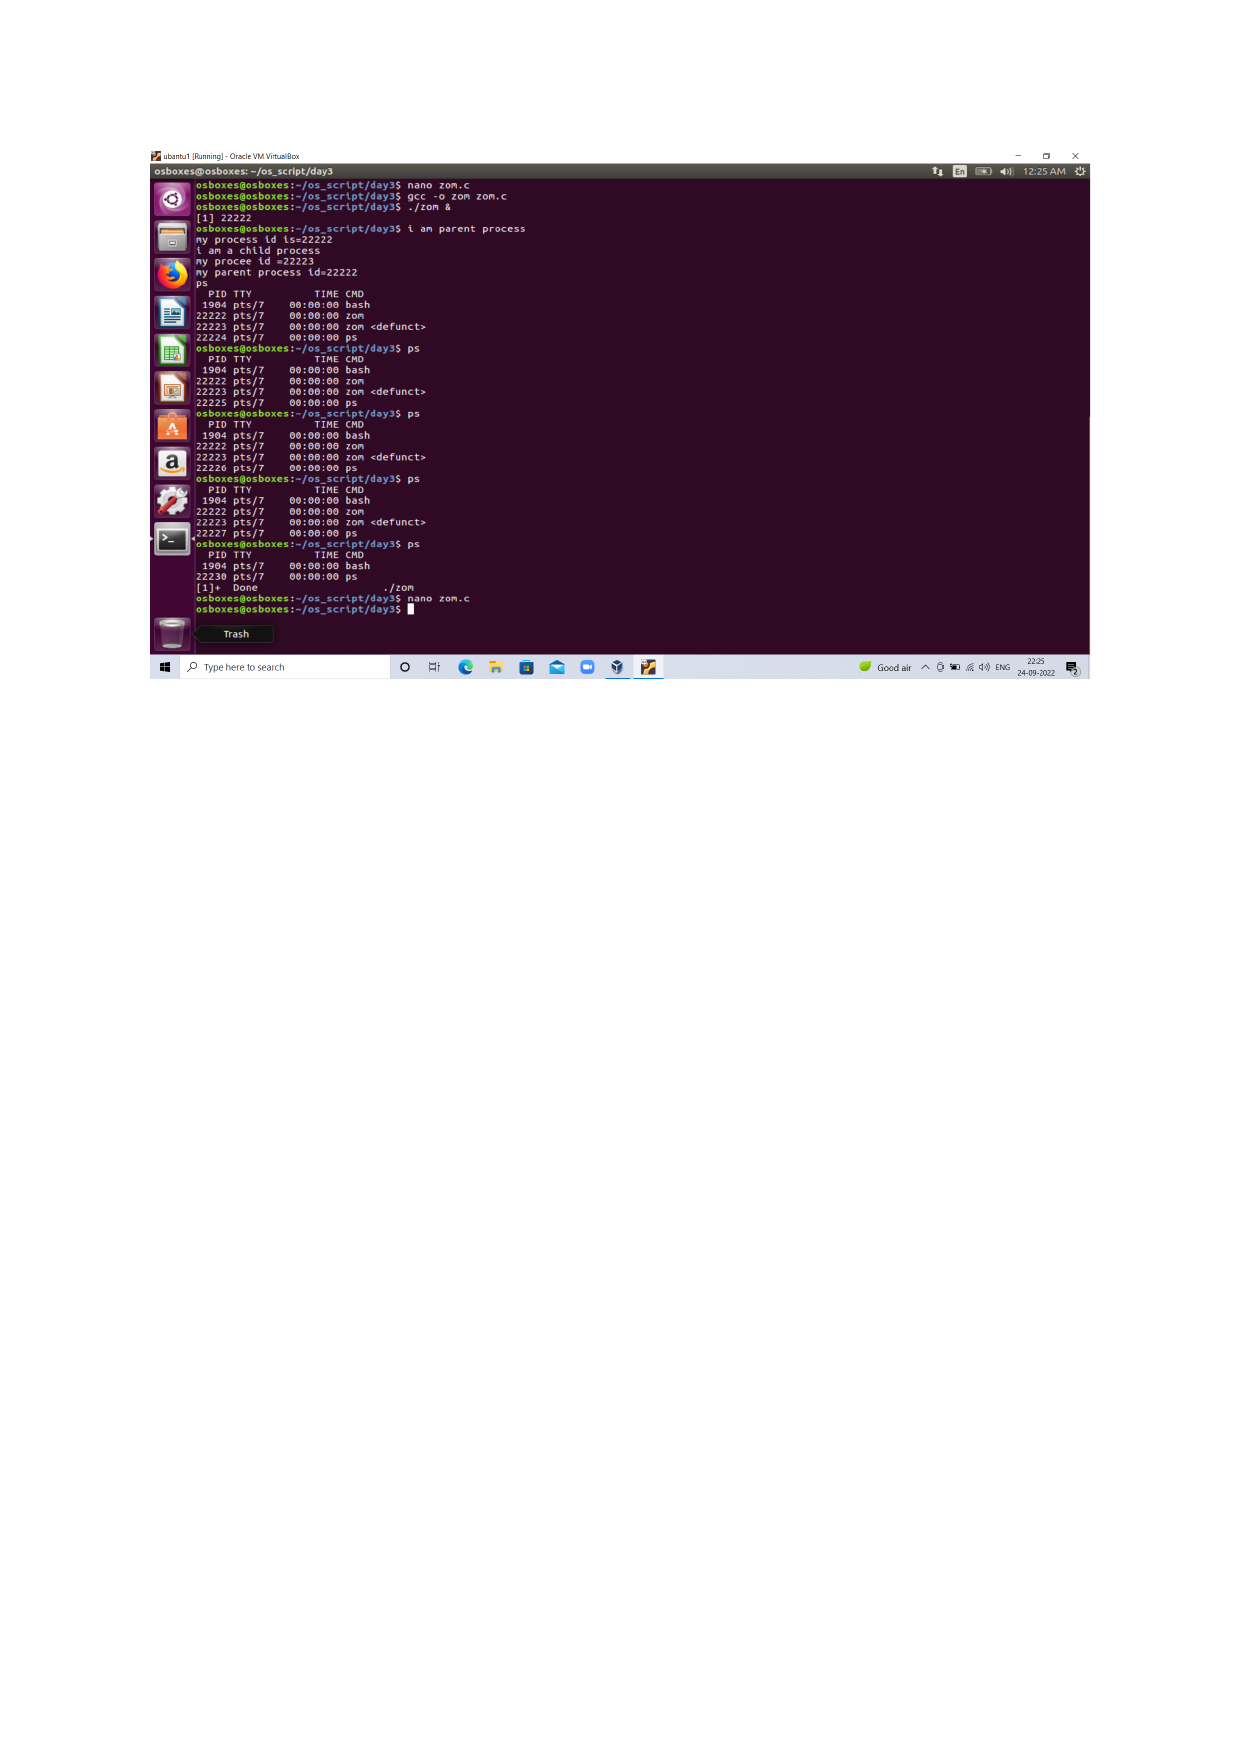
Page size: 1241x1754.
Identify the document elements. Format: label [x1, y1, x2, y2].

picture [150, 150, 1091, 679]
